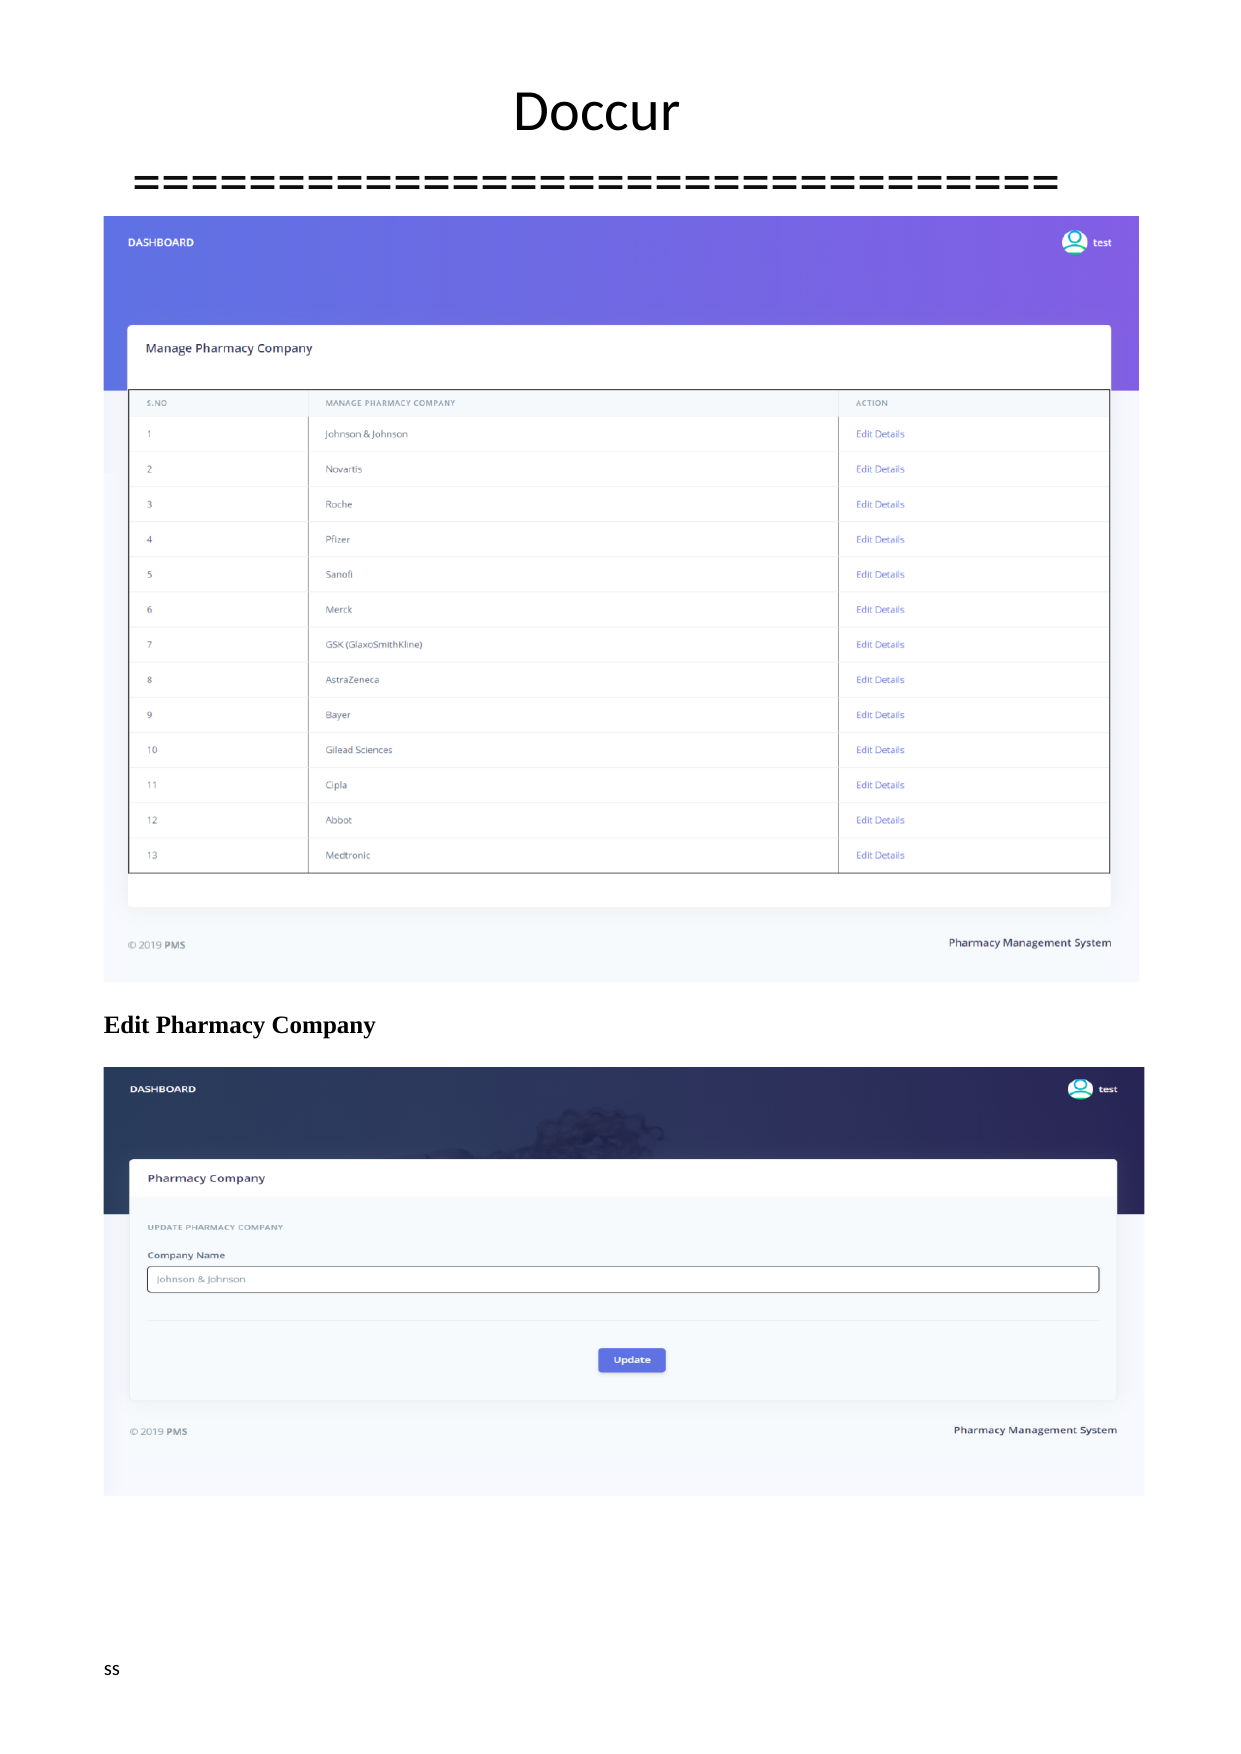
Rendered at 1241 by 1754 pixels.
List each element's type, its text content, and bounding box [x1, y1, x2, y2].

picture [103, 216, 1139, 982]
picture [103, 1067, 1145, 1496]
text Edit Pharmacy Company [103, 1010, 1090, 1039]
